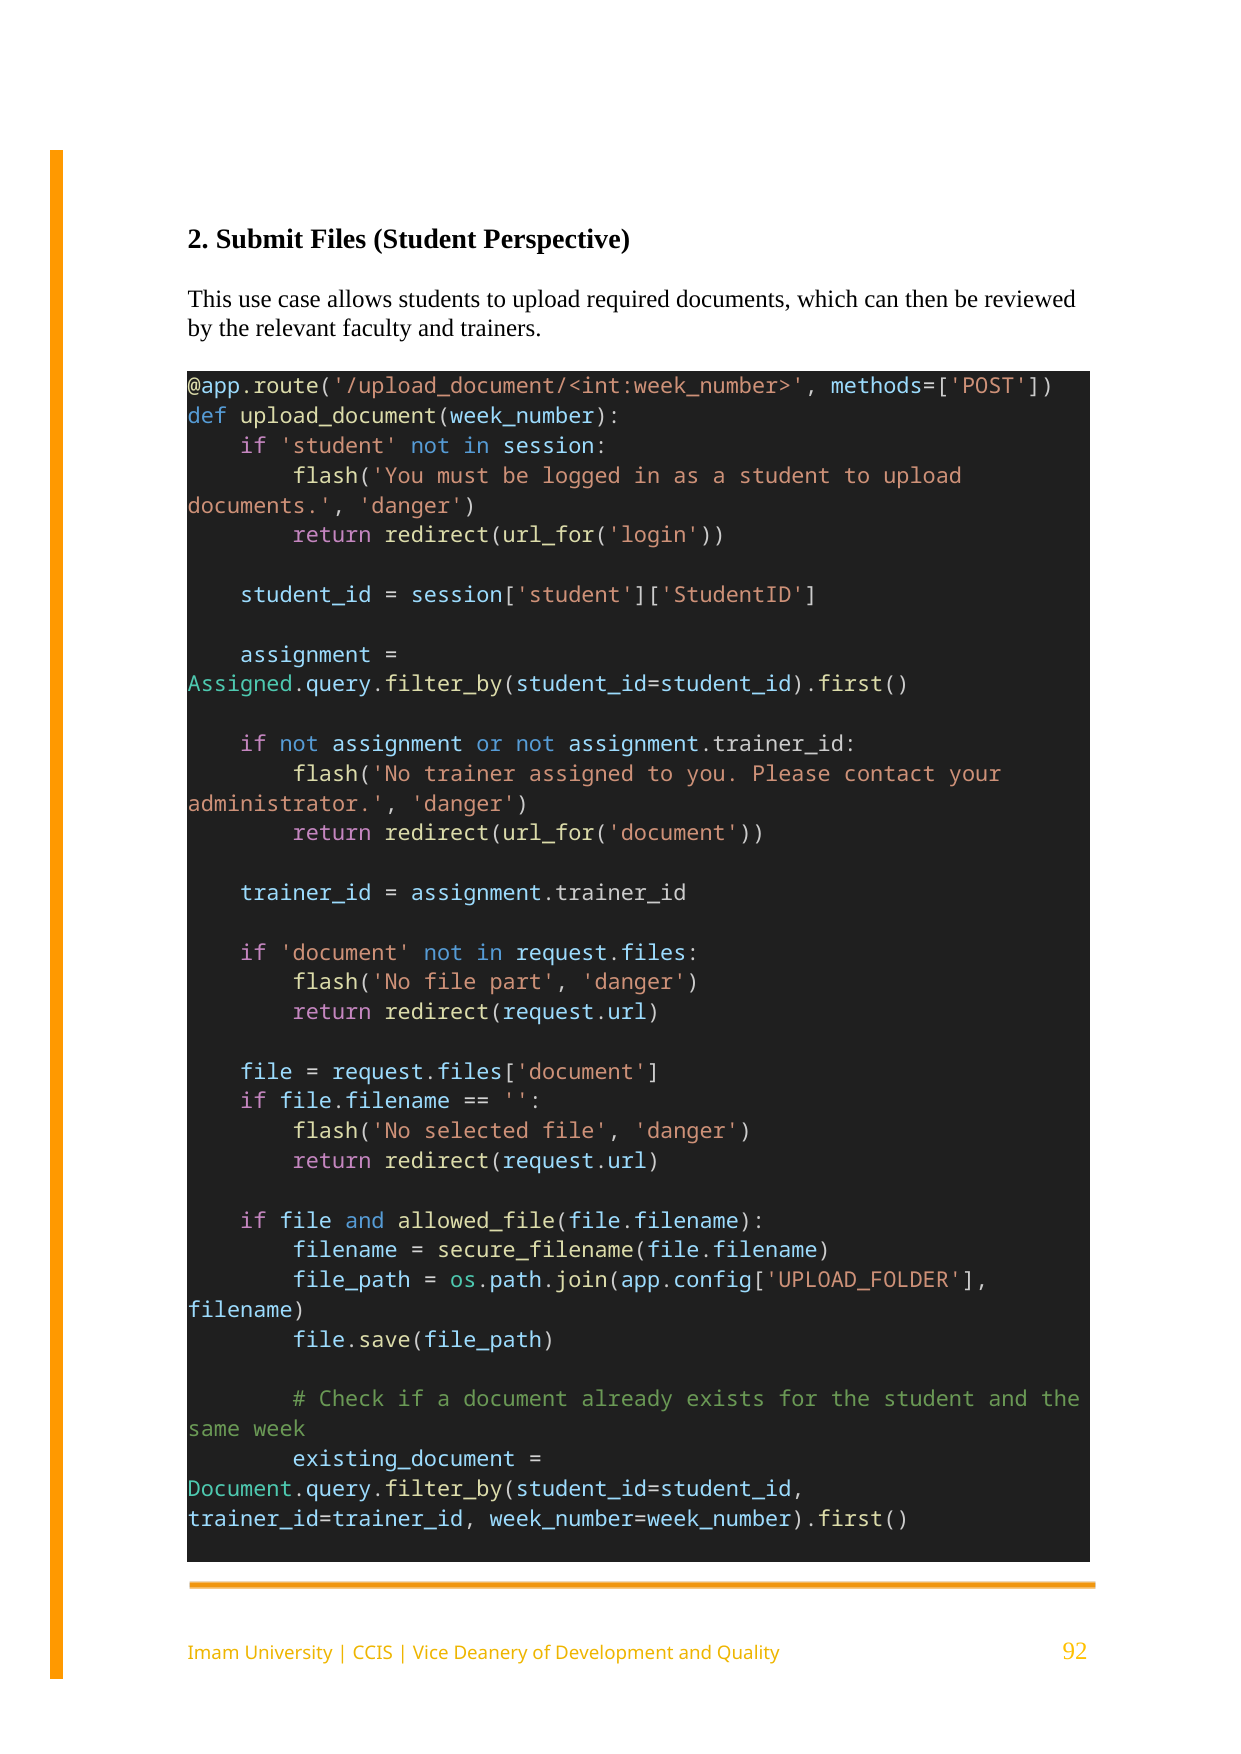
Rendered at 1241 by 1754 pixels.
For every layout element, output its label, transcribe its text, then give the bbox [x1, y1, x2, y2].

text flash('You must be logged in as a student to upload documents.', 'danger') [187, 460, 1090, 519]
text @app.route('/upload_document/<int:week_number>', methods=['POST']) [187, 371, 1090, 400]
text This use case allows students to upload required documents, which can then be reviewed by the relevant faculty and trainers. [187, 284, 1090, 341]
text flash('No selected file', 'danger') [187, 1115, 1090, 1145]
text return redirect(url_for('login')) [187, 519, 1090, 549]
text flash('No file part', 'danger') [187, 966, 1090, 996]
text return redirect(url_for('document')) [187, 817, 1090, 847]
text if not assignment or not assignment.trainer_id: [187, 728, 1090, 758]
text 2. Submit Files (Student Perspective) [187, 222, 1090, 255]
text file.save(file_path) [187, 1324, 1090, 1354]
text def upload_document(week_number): [187, 400, 1090, 430]
text if 'student' not in session: [187, 430, 1090, 460]
picture [187, 1580, 1100, 1589]
text flash('No trainer assigned to you. Please contact your administrator.', 'danger') [187, 758, 1090, 817]
text if 'document' not in request.files: [187, 937, 1090, 966]
text return redirect(request.url) [187, 1145, 1090, 1175]
text return redirect(request.url) [187, 996, 1090, 1026]
text existing_document = Document.query.filter_by(student_id=student_id, trainer_id=trainer_id, week_number=week_number).first() [187, 1443, 1090, 1532]
text filename = secure_filename(file.filename) [187, 1234, 1090, 1264]
text # Check if a document already exists for the student and the same week [187, 1383, 1090, 1443]
text trainer_id = assignment.trainer_id [187, 877, 1090, 907]
text file_path = os.path.join(app.config['UPLOAD_FOLDER'], filename) [187, 1264, 1090, 1324]
text student_id = session['student']['StudentID'] [187, 579, 1090, 609]
text assignment = Assigned.query.filter_by(student_id=student_id).first() [187, 639, 1090, 698]
text if file and allowed_file(file.filename): [187, 1205, 1090, 1234]
text if file.filename == '': [187, 1086, 1090, 1115]
text file = request.files['document'] [187, 1056, 1090, 1086]
